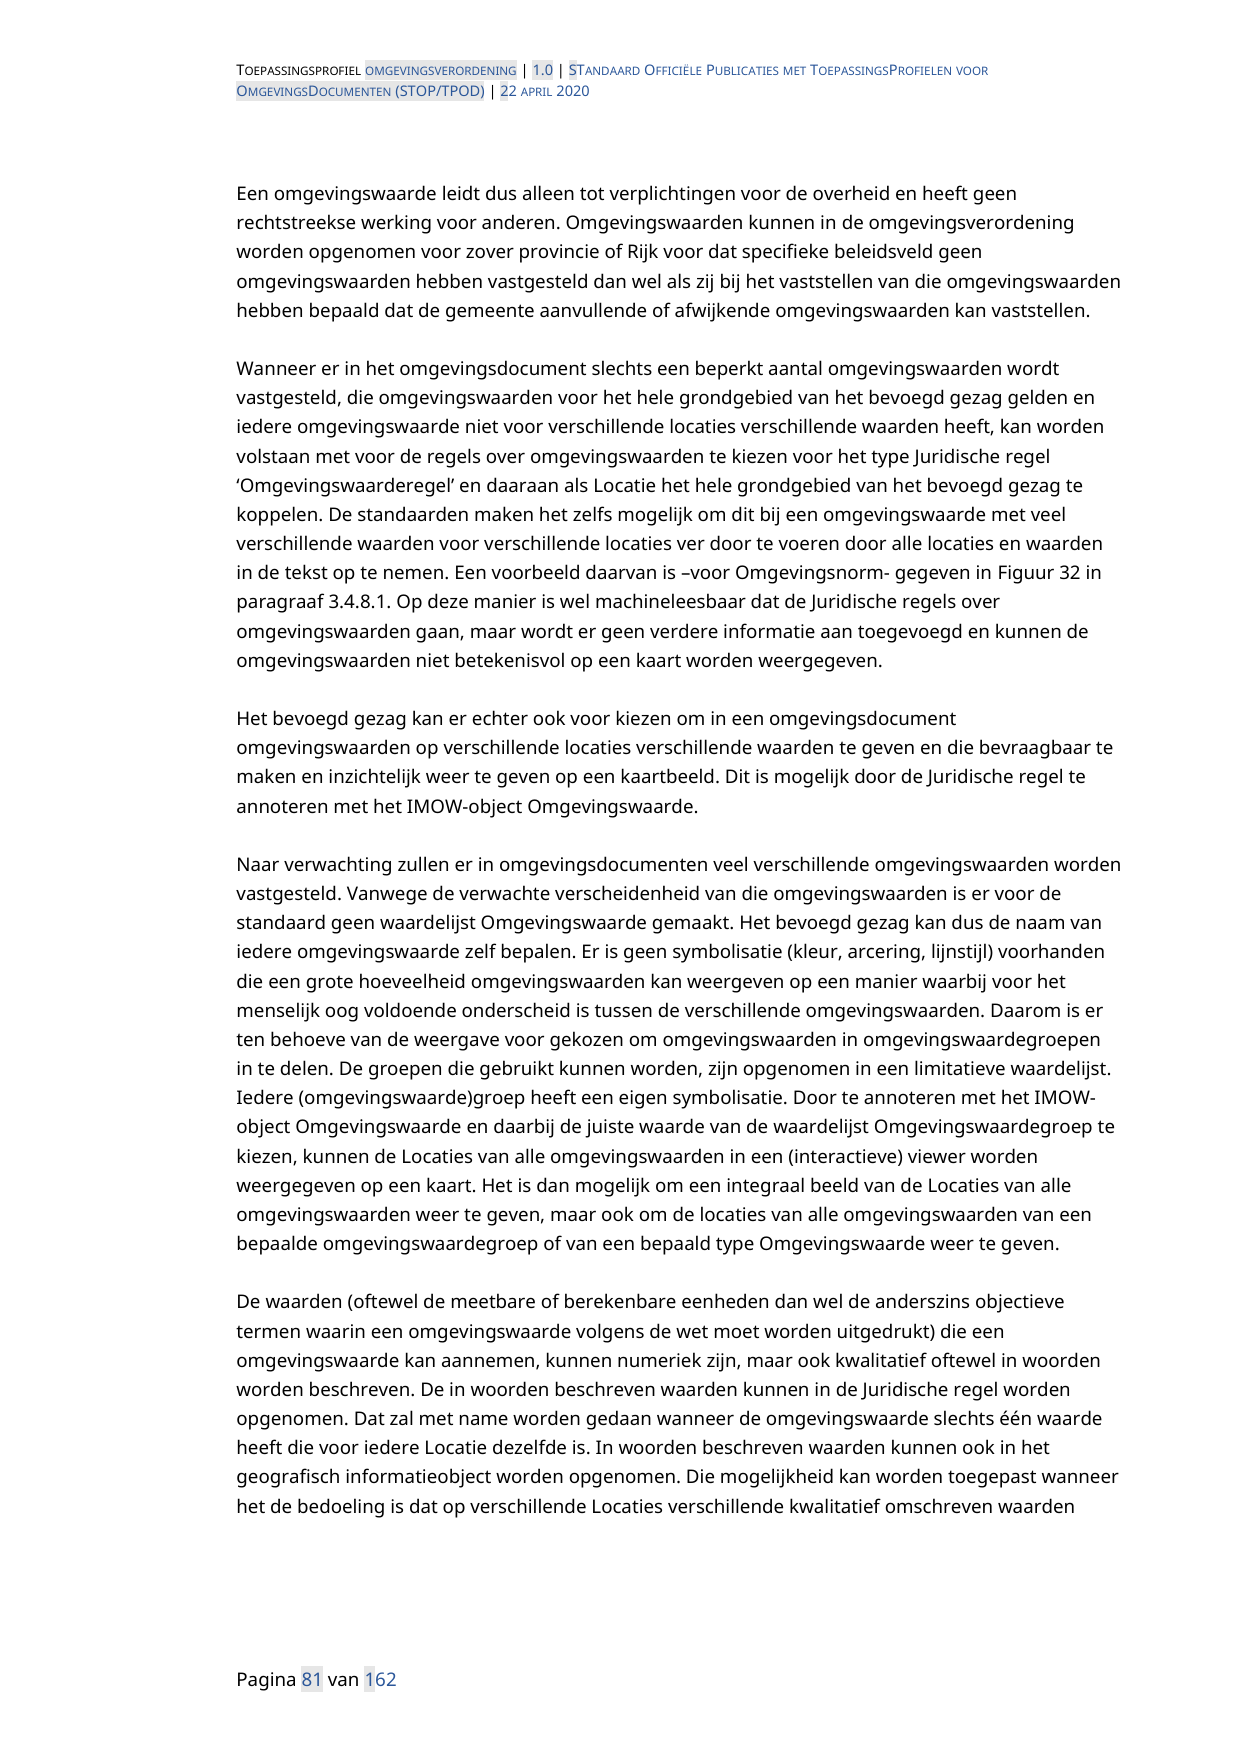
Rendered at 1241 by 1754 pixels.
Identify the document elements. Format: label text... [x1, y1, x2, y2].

text Het bevoegd gezag kan er echter ook voor kiezen om in een omgevingsdocument omgevingswaarden op verschillende locaties verschillende waarden te geven en die bevraagbaar te maken en inzichtelijk weer te geven op een kaartbeeld. Dit is mogelijk door de Juridische regel te annoteren met het IMOW-object Omgevingswaarde. [236, 702, 1122, 819]
text Een omgevingswaarde leidt dus alleen tot verplichtingen voor de overheid en heeft geen rechtstreekse werking voor anderen. Omgevingswaarden kunnen in de omgevingsverordening worden opgenomen voor zover provincie of Rijk voor dat specifieke beleidsveld geen omgevingswaarden hebben vastgesteld dan wel als zij bij het vaststellen van die omgevingswaarden hebben bepaald dat de gemeente aanvullende of afwijkende omgevingswaarden kan vaststellen. [236, 177, 1122, 323]
text Wanneer er in het omgevingsdocument slechts een beperkt aantal omgevingswaarden wordt vastgesteld, die omgevingswaarden voor het hele grondgebied van het bevoegd gezag gelden en iedere omgevingswaarde niet voor verschillende locaties verschillende waarden heeft, kan worden volstaan met voor de regels over omgevingswaarden te kiezen voor het type Juridische regel ‘Omgevingswaarderegel’ en daaraan als Locatie het hele grondgebied van het bevoegd gezag te koppelen. De standaarden maken het zelfs mogelijk om dit bij een omgevingswaarde met veel verschillende waarden voor verschillende locaties ver door te voeren door alle locaties en waarden in de tekst op te nemen. Een voorbeeld daarvan is –voor Omgevingsnorm- gegeven in Figuur 32 in paragraaf 6.4.8.1. Op deze manier is wel machineleesbaar dat de Juridische regels over omgevingswaarden gaan, maar wordt er geen verdere informatie aan toegevoegd en kunnen de omgevingswaarden niet betekenisvol op een kaart worden weergegeven. [236, 352, 1122, 673]
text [236, 1286, 1122, 1519]
text Naar verwachting zullen er in omgevingsdocumenten veel verschillende omgevingswaarden worden vastgesteld. Vanwege de verwachte verscheidenheid van die omgevingswaarden is er voor de standaard geen waardelijst Omgevingswaarde gemaakt. Het bevoegd gezag kan dus de naam van iedere omgevingswaarde zelf bepalen. Er is geen symbolisatie (kleur, arcering, lijnstijl) voorhanden die een grote hoeveelheid omgevingswaarden kan weergeven op een manier waarbij voor het menselijk oog voldoende onderscheid is tussen de verschillende omgevingswaarden. Daarom is er ten behoeve van de weergave voor gekozen om omgevingswaarden in omgevingswaardegroepen in te delen. De groepen die gebruikt kunnen worden, zijn opgenomen in een limitatieve waardelijst. Iedere (omgevingswaarde)groep heeft een eigen symbolisatie. Door te annoteren met het IMOW-object Omgevingswaarde en daarbij de juiste waarde van de waardelijst Omgevingswaardegroep te kiezen, kunnen de Locaties van alle omgevingswaarden in een (interactieve) viewer worden weergegeven op een kaart. Het is dan mogelijk om een integraal beeld van de Locaties van alle omgevingswaarden weer te geven, maar ook om de locaties van alle omgevingswaarden van een bepaalde omgevingswaardegroep of van een bepaald type Omgevingswaarde weer te geven. [236, 848, 1122, 1256]
